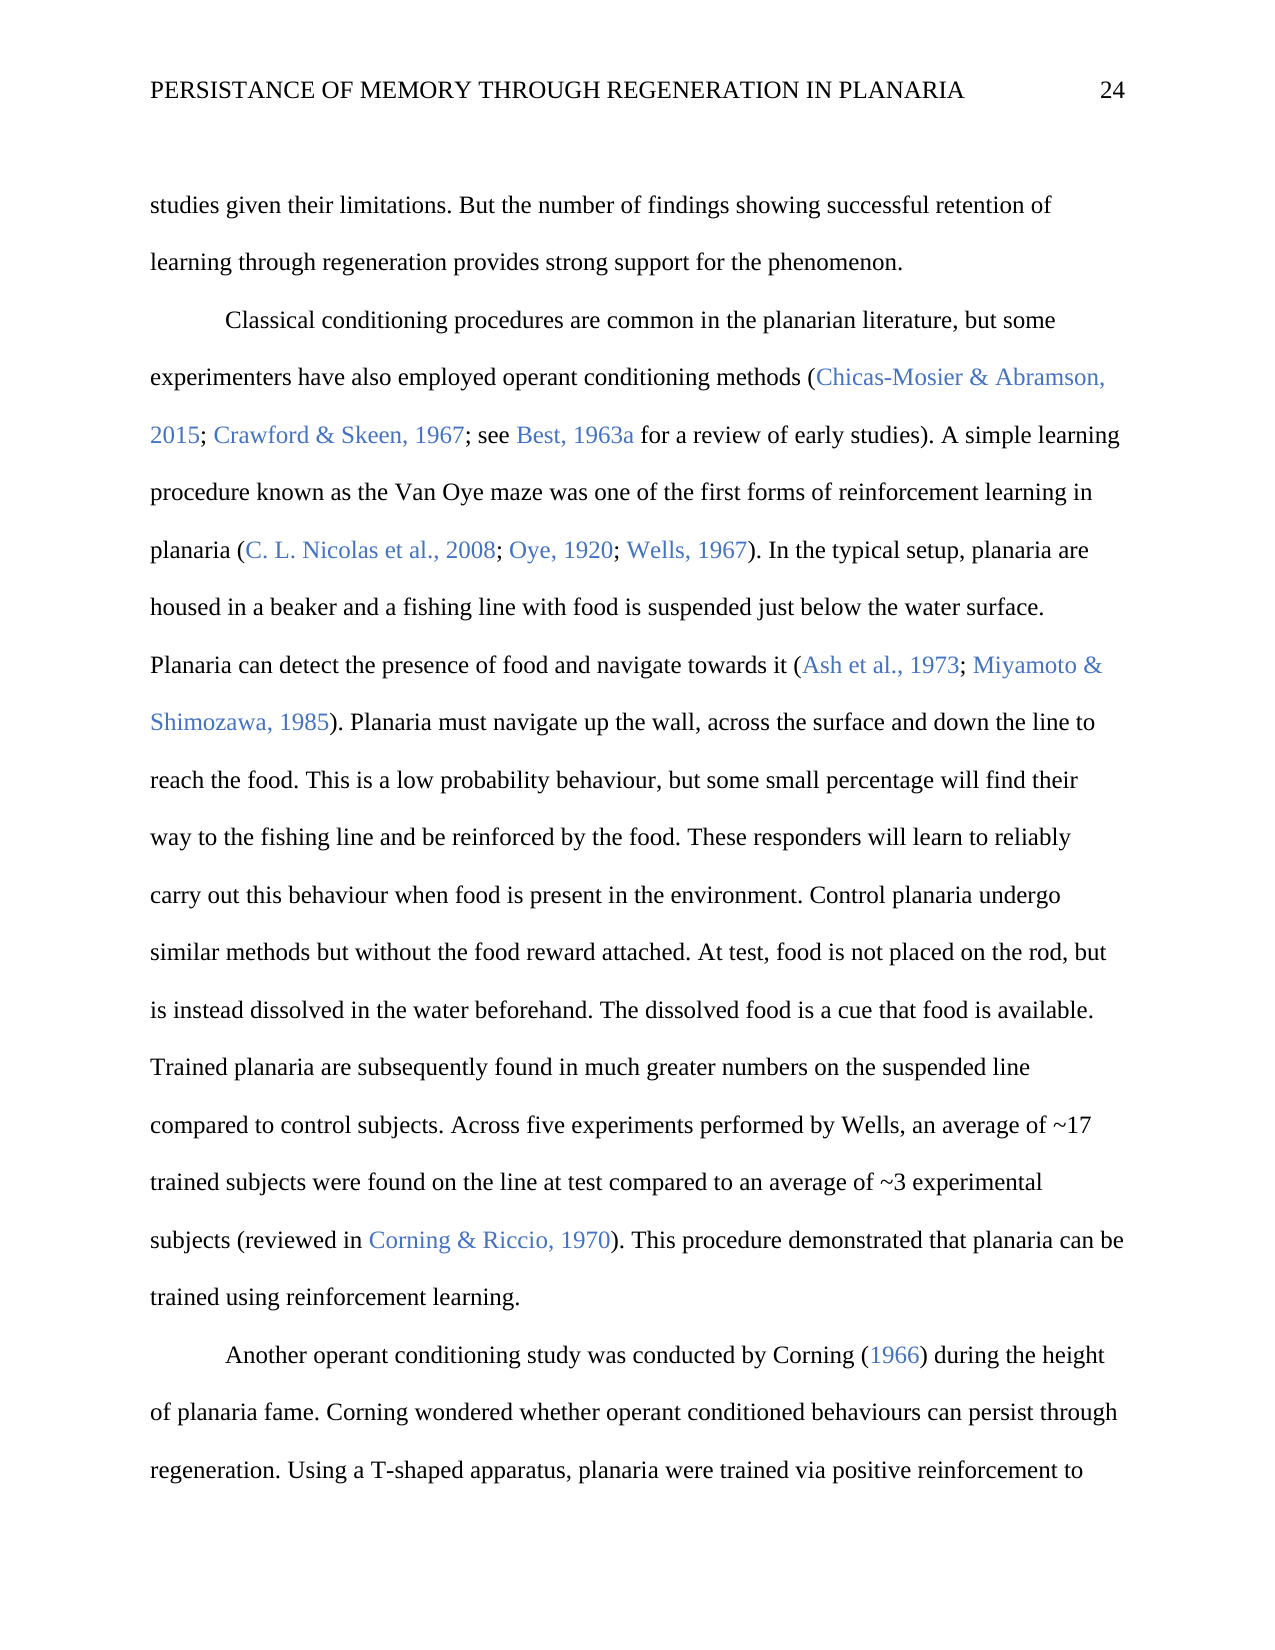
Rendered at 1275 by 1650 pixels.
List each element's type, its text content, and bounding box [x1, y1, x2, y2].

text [150, 1340, 1125, 1484]
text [150, 190, 1125, 276]
text Classical conditioning procedures are common in the planarian literature, but some experimenters have also employed operant conditioning methods (Chicas-Mosier & Abramson, 2015; Crawford & Skeen, 1967; see Best, 1963a for a review of early studies). A simple learning procedure known as the Van Oye maze was one of the first forms of reinforcement learning in planaria (C. L. Nicolas et al., 2008; Oye, 1920; Wells, 1967). In the typical setup, planaria are housed in a beaker and a fishing line with food is suspended just below the water surface. Planaria can detect the presence of food and navigate towards it (Ash et al., 1973; Miyamoto & Shimozawa, 1985). Planaria must navigate up the wall, across the surface and down the line to reach the food. This is a low probability behaviour, but some small percentage will find their way to the fishing line and be reinforced by the food. These responders will learn to reliably carry out this behaviour when food is present in the environment. Control planaria undergo similar methods but without the food reward attached. At test, food is not placed on the rod, but is instead dissolved in the water beforehand. The dissolved food is a cue that food is available. Trained planaria are subsequently found in much greater numbers on the suspended line compared to control subjects. Across five experiments performed by Wells, an average of ~17 trained subjects were found on the line at test compared to an average of ~3 experimental subjects (reviewed in Corning & Riccio, 1970). This procedure demonstrated that planaria can be trained using reinforcement learning. [150, 305, 1125, 1311]
